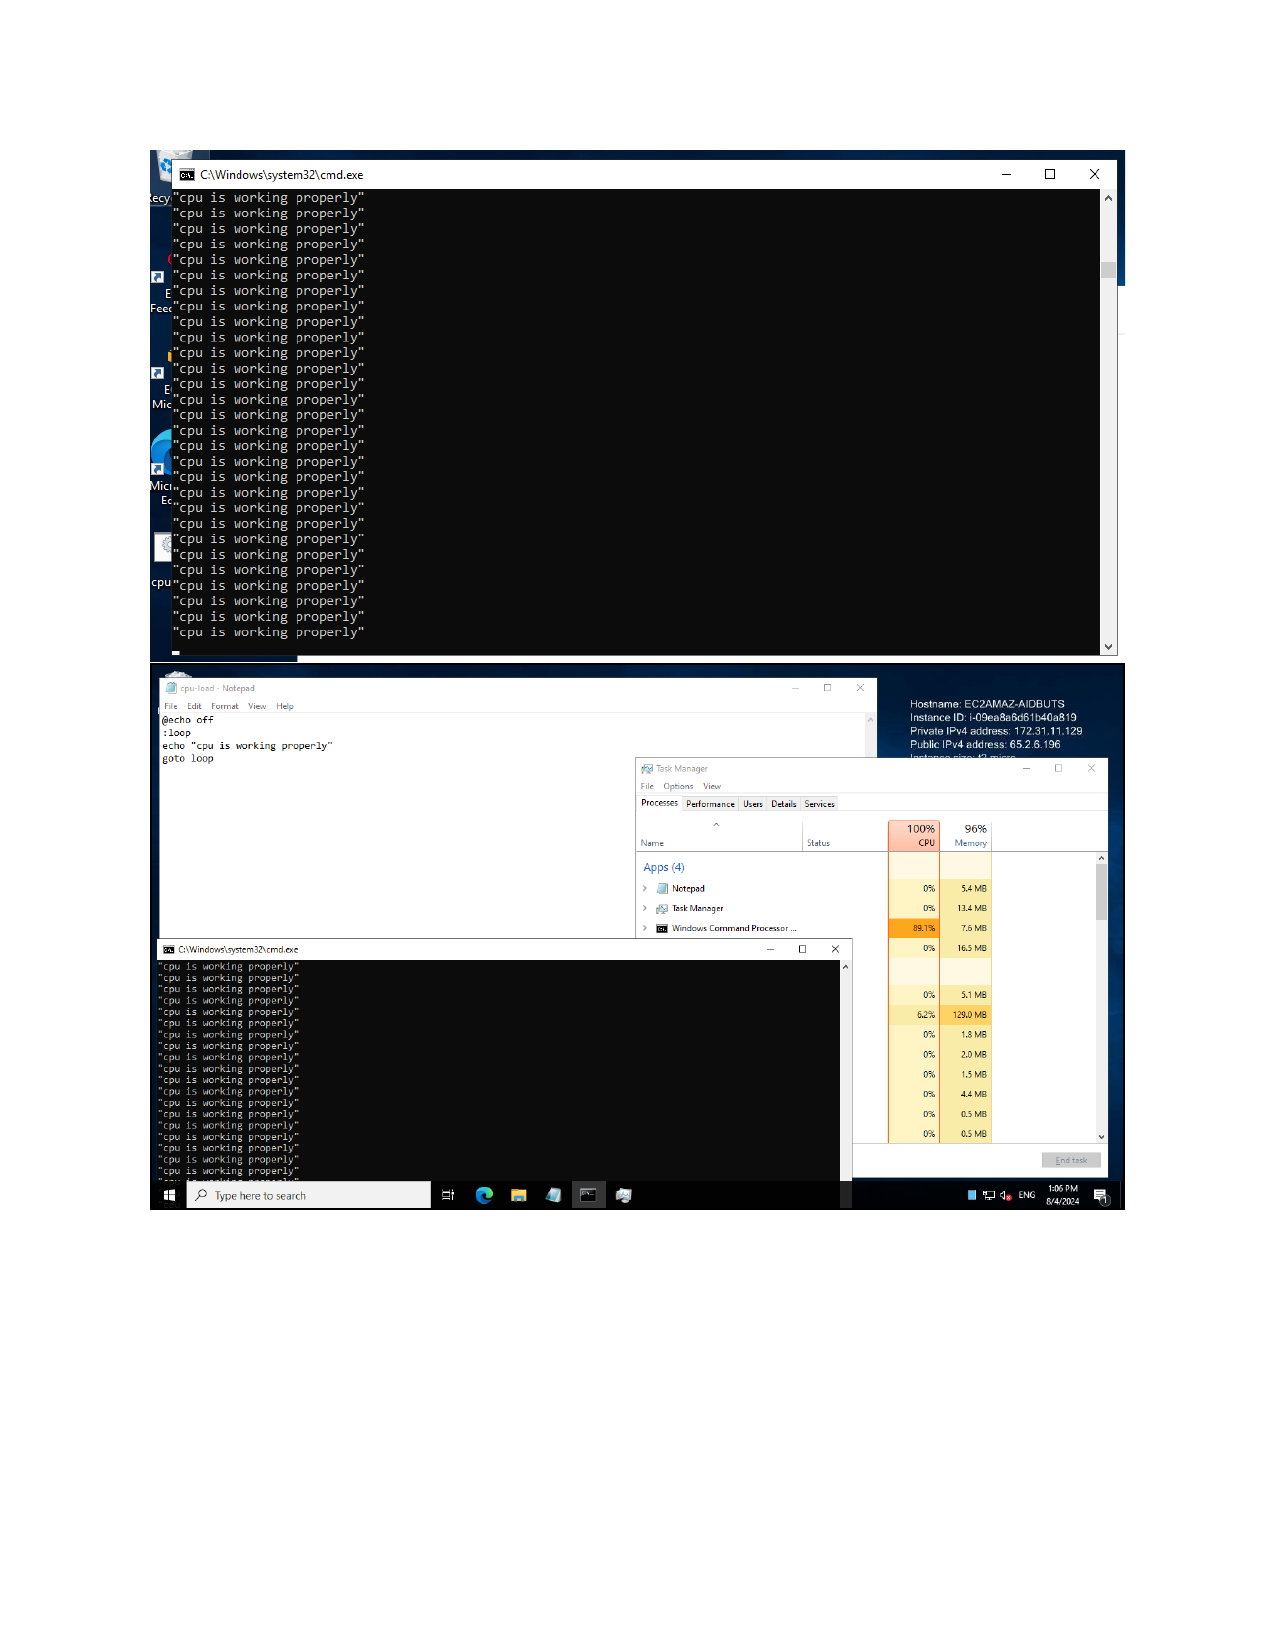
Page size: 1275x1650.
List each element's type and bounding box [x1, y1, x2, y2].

picture [150, 150, 1125, 662]
picture [152, 665, 1123, 1208]
